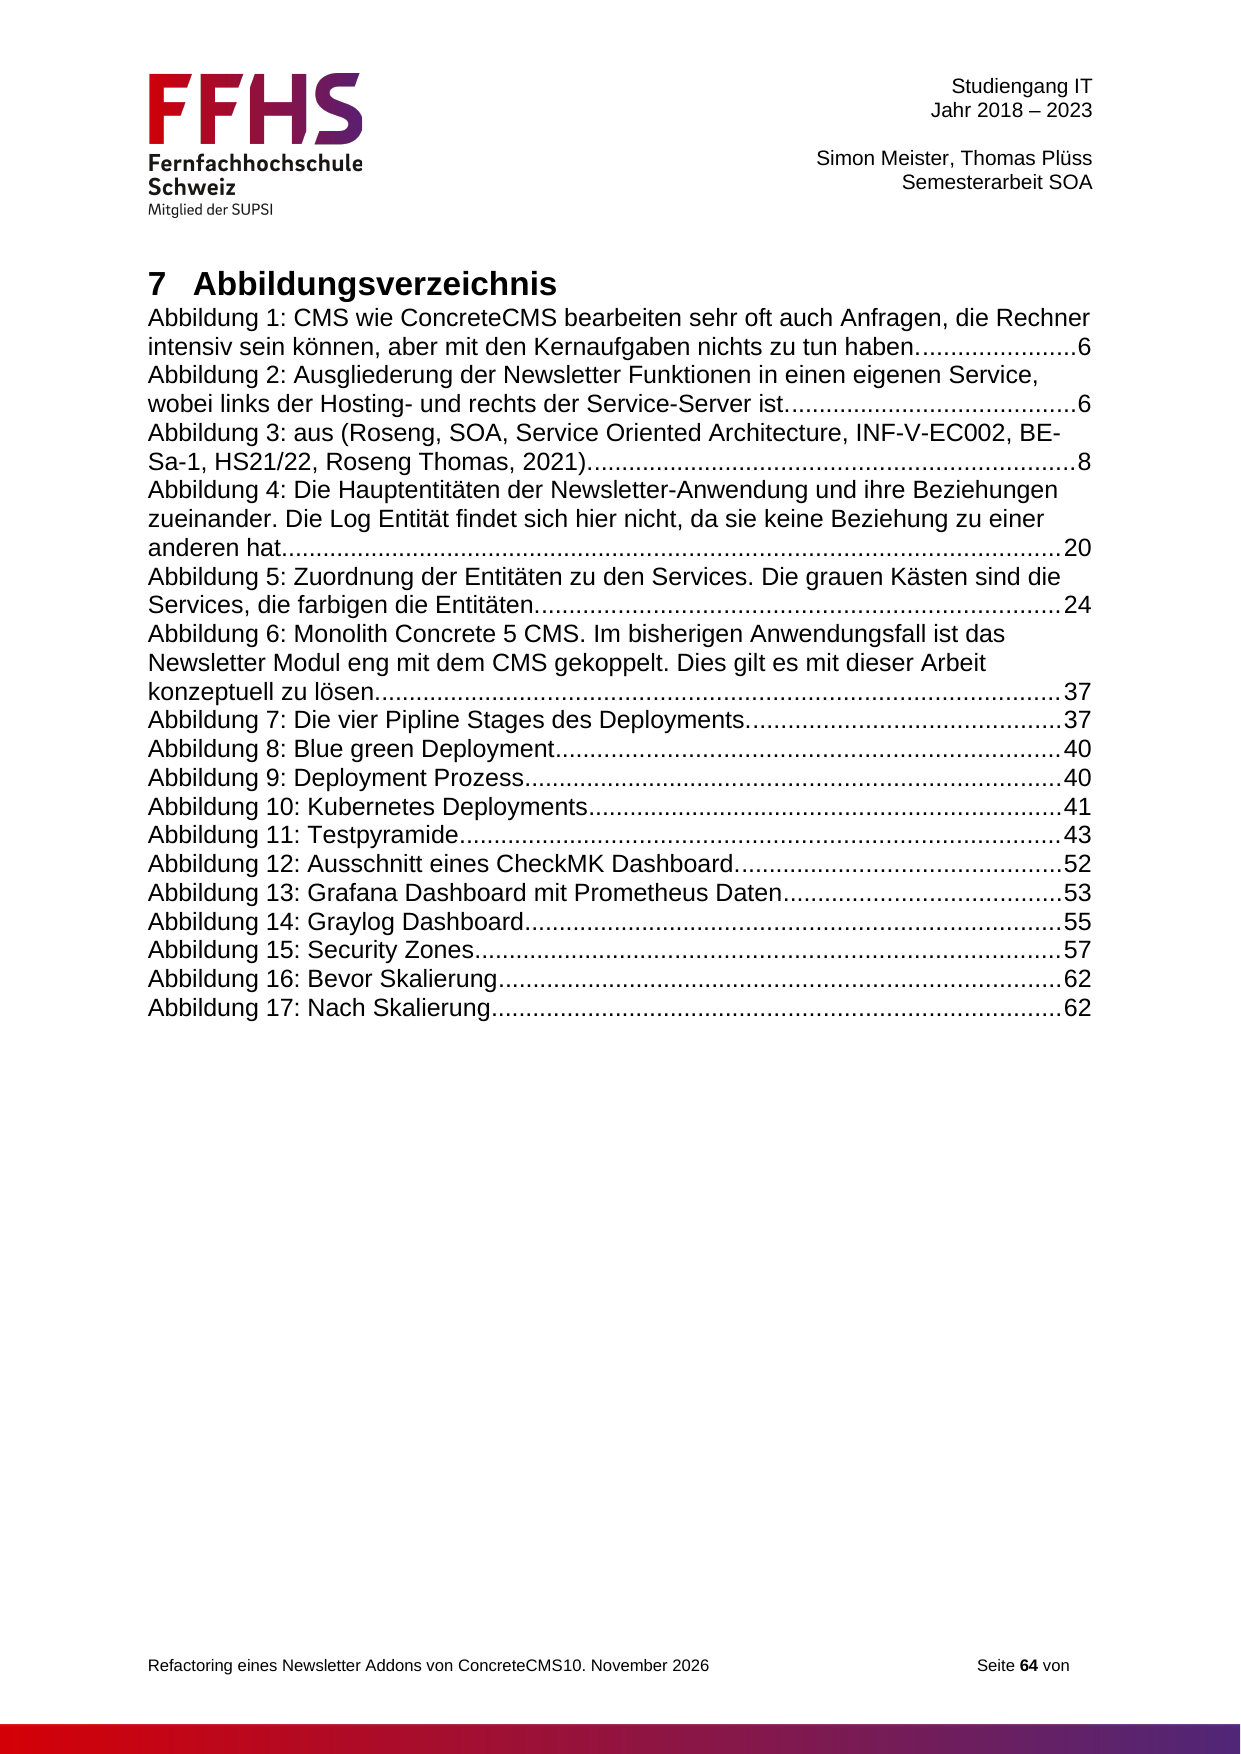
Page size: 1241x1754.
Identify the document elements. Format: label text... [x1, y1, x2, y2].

text Abbildung 8: Blue green Deployment 40 [148, 734, 1092, 763]
text Abbildung 13: Grafana Dashboard mit Prometheus Daten 53 [148, 878, 1092, 907]
text Abbildung 6: Monolith Concrete 5 CMS. Im bisherigen Anwendungsfall ist das Newsletter Modul eng mit dem CMS gekoppelt. Dies gilt es mit dieser Arbeit konzeptuell zu lösen. 37 [148, 619, 1092, 705]
text Abbildung 2: Ausgliederung der Newsletter Funktionen in einen eigenen Service, wobei links der Hosting- und rechts der Service-Server ist. 6 [148, 360, 1092, 418]
text Abbildung 15: Security Zones 57 [148, 935, 1092, 964]
text Abbildung 11: Testpyramide 43 [148, 820, 1092, 849]
text Abbildung 10: Kubernetes Deployments 41 [148, 792, 1092, 820]
text Abbildung 9: Deployment Prozess 40 [148, 763, 1092, 792]
text Abbildung 3: aus (Roseng, SOA, Service Oriented Architecture, INF-V-EC002, BE-Sa-1, HS21/22, Roseng Thomas, 2021). 8 [148, 418, 1092, 475]
picture [148, 73, 363, 218]
text Abbildung 7: Die vier Pipline Stages des Deployments. 37 [148, 705, 1092, 734]
text Abbildung 12: Ausschnitt eines CheckMK Dashboard. 52 [148, 849, 1092, 878]
text Abbildung 16: Bevor Skalierung 62 [148, 964, 1092, 993]
subtitle Abbildungsverzeichnis [148, 264, 1092, 303]
picture [0, 1724, 1241, 1754]
text Abbildung 1: CMS wie ConcreteCMS bearbeiten sehr oft auch Anfragen, die Rechner intensiv sein können, aber mit den Kernaufgaben nichts zu tun haben. 6 [148, 303, 1092, 360]
text Abbildung 17: Nach Skalierung 62 [148, 993, 1092, 1022]
text Abbildung 14: Graylog Dashboard 55 [148, 907, 1092, 935]
text Abbildung 4: Die Hauptentitäten der Newsletter-Anwendung und ihre Beziehungen zueinander. Die Log Entität findet sich hier nicht, da sie keine Beziehung zu einer anderen hat. 20 [148, 475, 1092, 562]
text Abbildung 5: Zuordnung der Entitäten zu den Services. Die grauen Kästen sind die Services, die farbigen die Entitäten. 24 [148, 562, 1092, 619]
